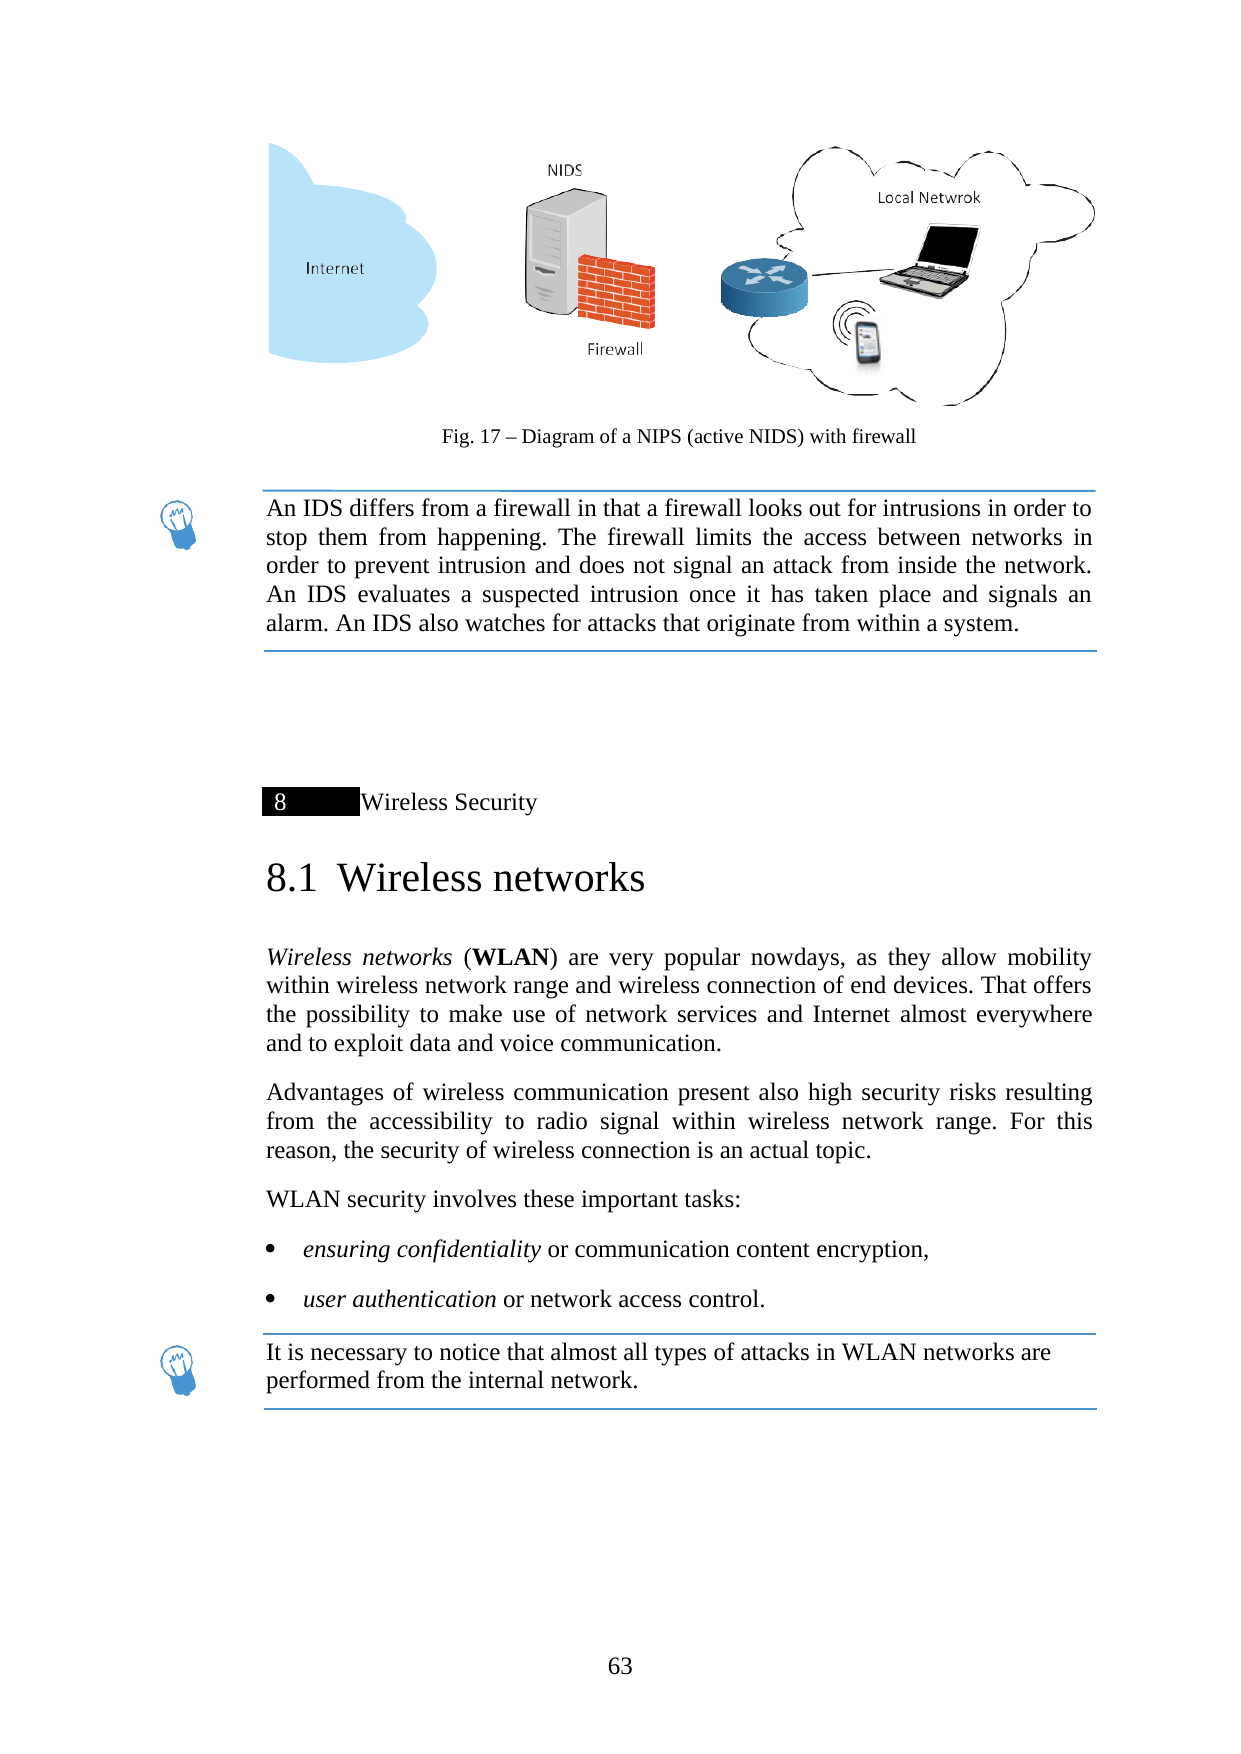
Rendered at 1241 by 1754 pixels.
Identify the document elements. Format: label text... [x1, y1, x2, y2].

text WLAN security involves these important tasks: [266, 1184, 1109, 1213]
picture [307, 262, 364, 274]
text Fig. 17 – Diagram of a NIPS (active NIDS) with firewall [442, 424, 1109, 448]
picture [525, 188, 655, 329]
picture [548, 164, 582, 176]
picture [147, 487, 205, 550]
picture [147, 1333, 205, 1396]
list ensuring confidentiality or communication content encryption, [266, 1234, 1109, 1263]
text Advantages of wireless communication present also high security risks resulting from the accessibility to radio signal within wireless network range. For this reason, the security of wireless connection is an actual topic. [266, 1077, 1093, 1164]
picture [721, 146, 1095, 406]
picture [588, 342, 642, 355]
list user authentication or network access control. [266, 1284, 1109, 1312]
subtitle Wireless networks [266, 852, 1109, 900]
text It is necessary to notice that almost all types of attacks in WLAN networks are performed from the internal network. [266, 1337, 1109, 1394]
text An IDS differs from a firewall in that a firewall looks out for intrusions in order to stop them from happening. The firewall limits the access between networks in order to prevent intrusion and does not signal an attack from inside the network. An IDS evaluates a suspected intrusion once it has taken place and signals an alarm. An IDS also watches for attacks that originate from within a system. [266, 493, 1093, 637]
text Wireless networks (WLAN) are very popular nowdays, as they allow mobility within wireless network range and wireless connection of end devices. That offers the possibility to make use of network services and Internet almost everywhere and to exploit data and voice communication. [266, 942, 1093, 1057]
